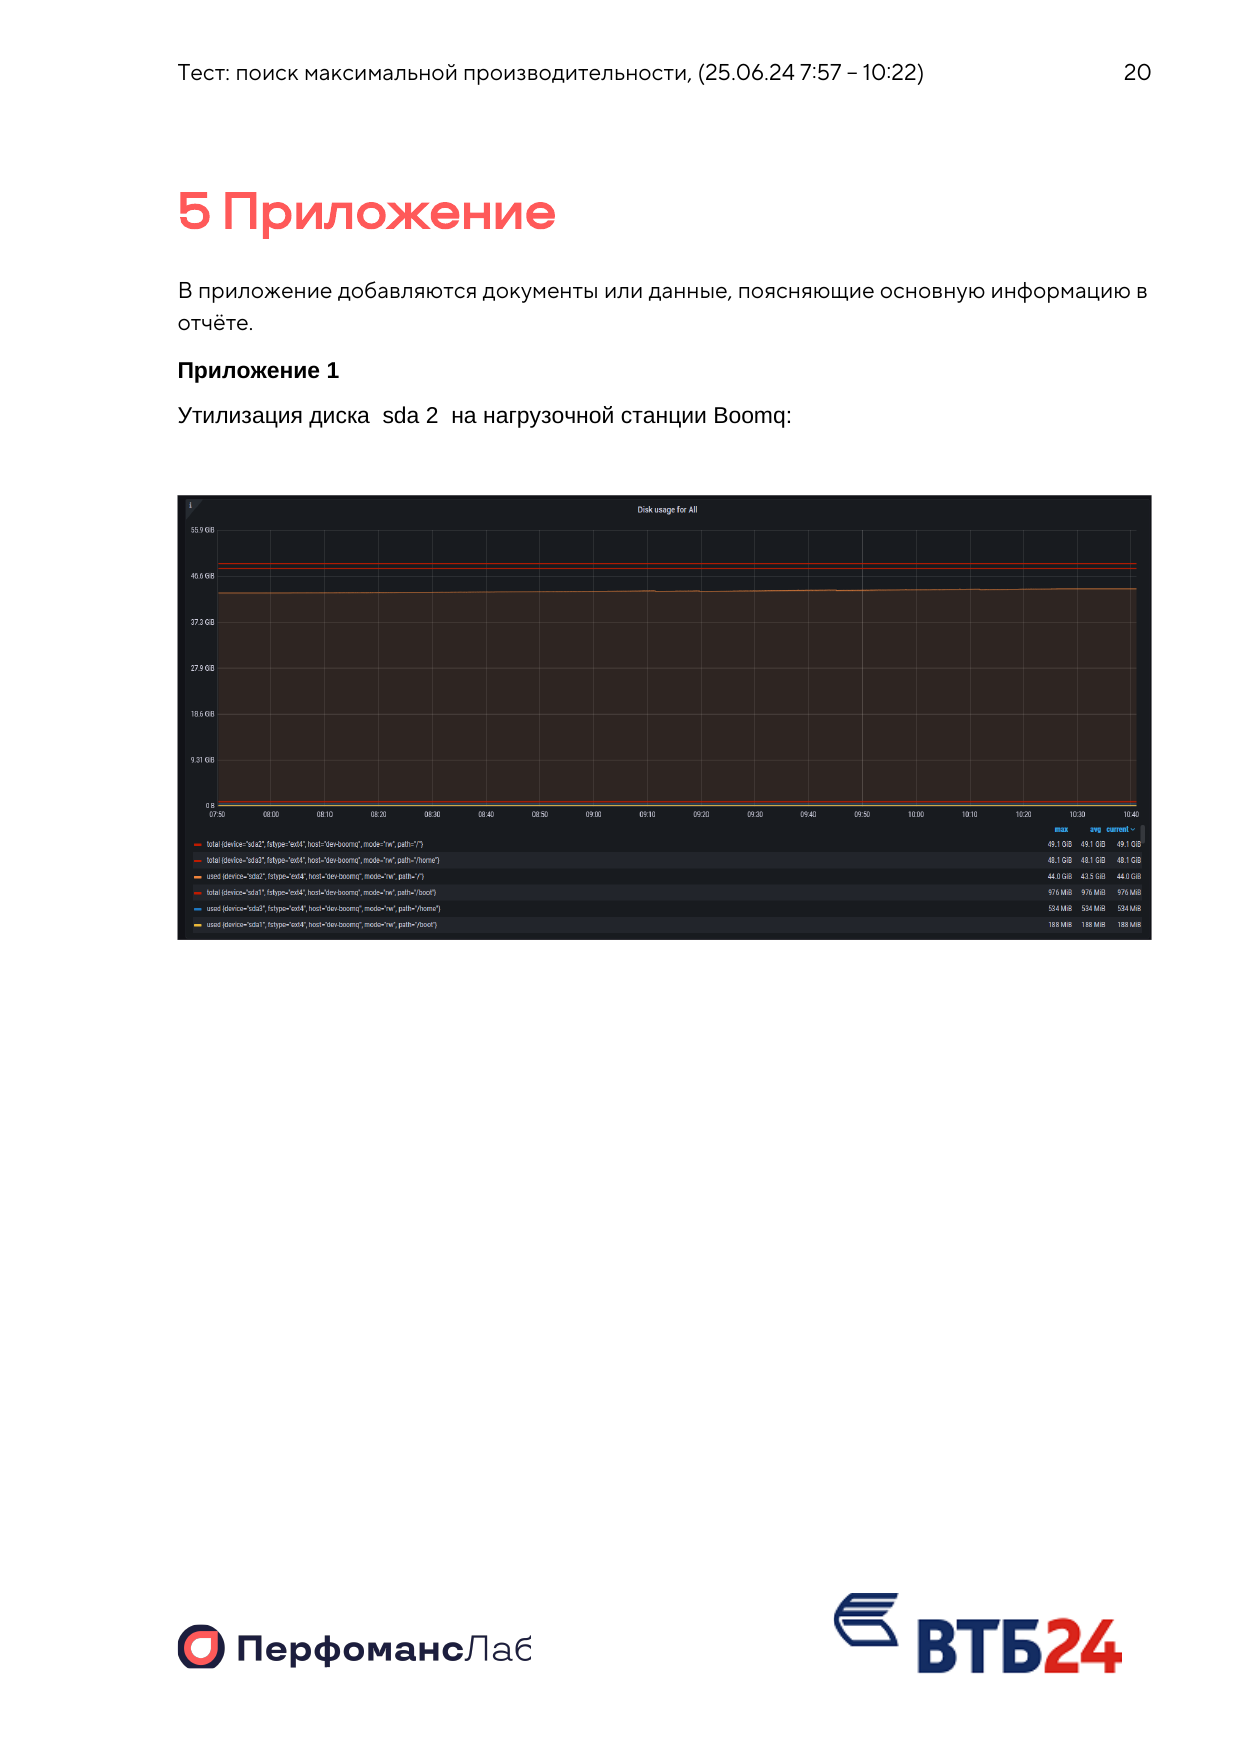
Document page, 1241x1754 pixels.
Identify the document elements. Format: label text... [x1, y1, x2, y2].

text В приложение добавляются документы или данные, поясняющие основную информацию в отчёте. [177, 277, 1152, 338]
text Утилизация диска sda 2 на нагрузочной станции Boomq: [177, 402, 1152, 428]
picture [177, 1624, 531, 1669]
picture [833, 1593, 1122, 1681]
picture [177, 495, 1152, 940]
text Приложение 1 [177, 357, 1152, 383]
subtitle Приложение [177, 183, 1152, 243]
